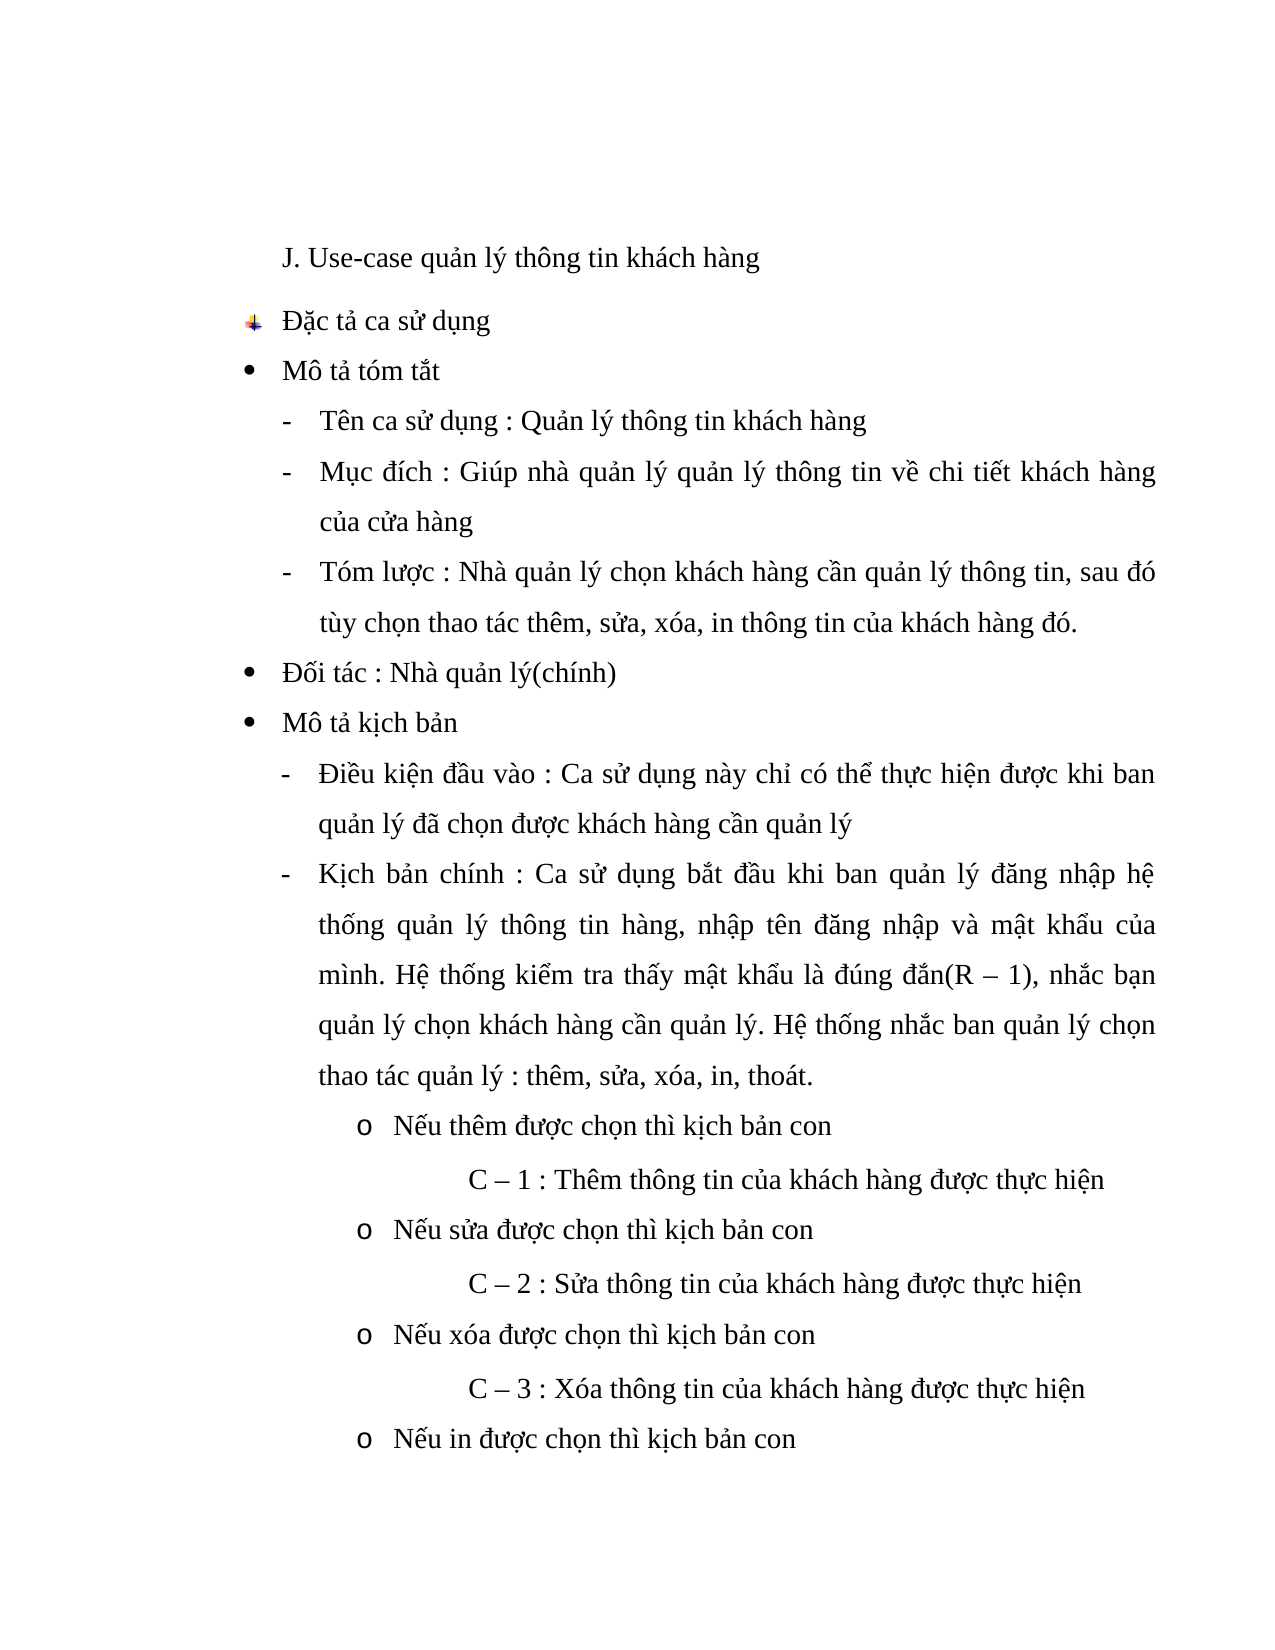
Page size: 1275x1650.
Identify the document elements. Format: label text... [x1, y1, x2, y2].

text J. Use-case quản lý thông tin khách hàng [207, 240, 1157, 273]
list Mô tả kịch bản [244, 706, 1157, 739]
list C – 1 : Thêm thông tin của khách hàng được thực hiện [393, 1162, 1157, 1196]
list Đối tác : Nhà quản lý(chính) [244, 655, 1157, 689]
list Nếu xóa được chọn thì kịch bản con [356, 1317, 1157, 1353]
list C – 3 : Xóa thông tin của khách hàng được thực hiện [393, 1371, 1157, 1404]
list Mục đích : Giúp nhà quản lý quản lý thông tin về chi tiết khách hàng của cửa hàng [282, 454, 1157, 538]
list Tóm lược : Nhà quản lý chọn khách hàng cần quản lý thông tin, sau đó tùy chọn thao tác thêm, sửa, xóa, in thông tin của khách hàng đó. [282, 554, 1157, 638]
list Nếu thêm được chọn thì kịch bản con [356, 1108, 1157, 1144]
list Kịch bản chính : Ca sử dụng bắt đầu khi ban quản lý đăng nhập hệ thống quản lý thông tin hàng, nhập tên đăng nhập và mật khẩu của mình. Hệ thống kiểm tra thấy mật khẩu là đúng đắn(R – 1), nhắc bạn quản lý chọn khách hàng cần quản lý. Hệ thống nhắc ban quản lý chọn thao tác quản lý : thêm, sửa, xóa, in, thoát. [281, 857, 1157, 1091]
list Nếu in được chọn thì kịch bản con [356, 1421, 1157, 1457]
picture [245, 313, 262, 331]
list Điều kiện đầu vào : Ca sử dụng này chỉ có thể thực hiện được khi ban quản lý đã chọn được khách hàng cần quản lý [281, 756, 1157, 840]
list Tên ca sử dụng : Quản lý thông tin khách hàng [282, 403, 1157, 437]
list Nếu sửa được chọn thì kịch bản con [356, 1212, 1157, 1248]
list Mô tả tóm tắt [244, 353, 1157, 387]
list Đặc tả ca sử dụng [244, 303, 1157, 336]
list C – 2 : Sửa thông tin của khách hàng được thực hiện [393, 1267, 1157, 1300]
